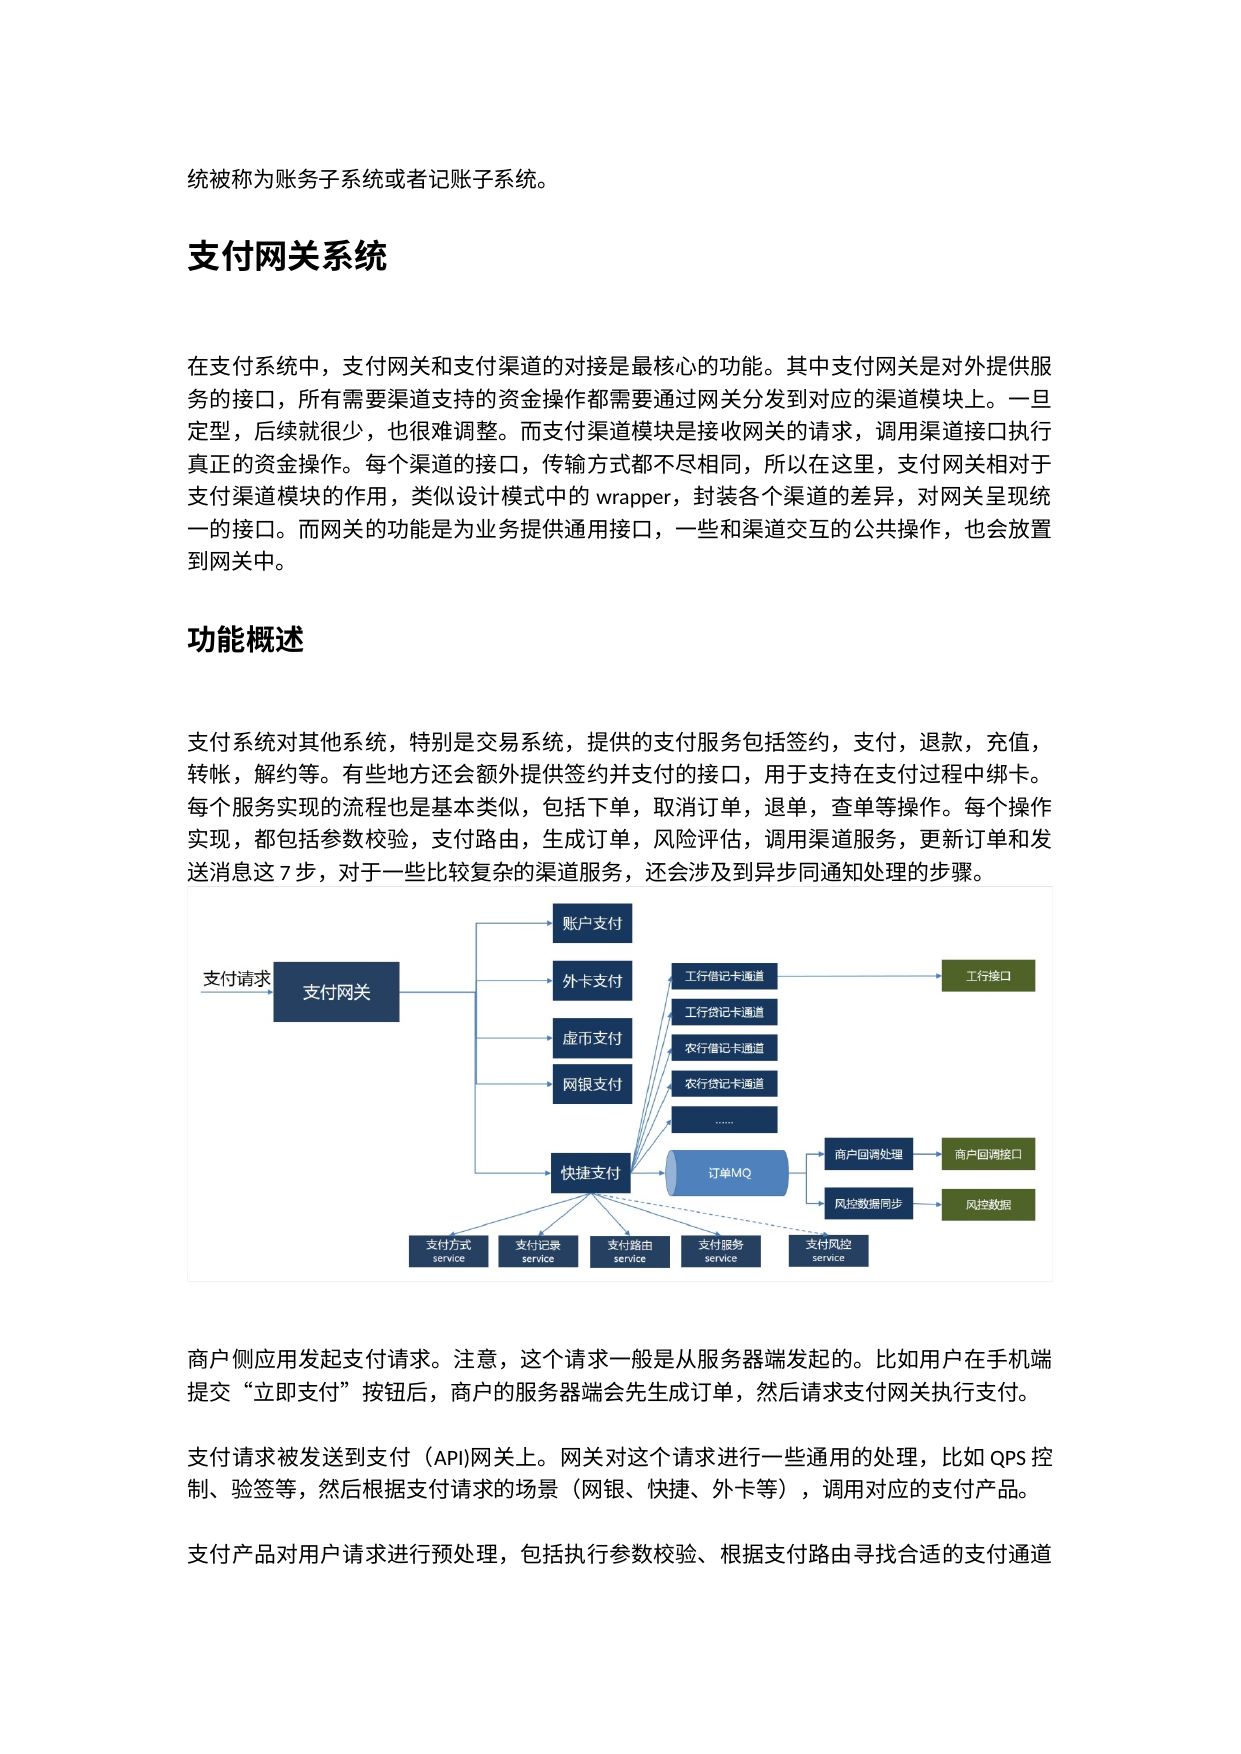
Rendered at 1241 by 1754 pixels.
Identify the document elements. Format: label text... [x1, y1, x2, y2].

picture [187, 886, 1053, 1282]
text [187, 162, 1053, 194]
text 在支付系统中，支付网关和支付渠道的对接是最核心的功能。其中支付网关是对外提供服务的接口，所有需要渠道支持的资金操作都需要通过网关分发到对应的渠道模块上。一旦定型，后续就很少，也很难调整。而支付渠道模块是接收网关的请求，调用渠道接口执行真正的资金操作。每个渠道的接口，传输方式都不尽相同，所以在这里，支付网关相对于支付渠道模块的作用，类似设计模式中的wrapper，封装各个渠道的差异，对网关呈现统一的接口。而网关的功能是为业务提供通用接口，一些和渠道交互的公共操作，也会放置到网关中。 [187, 349, 1053, 576]
subtitle 功能概述 [187, 605, 1053, 670]
text 商户侧应用发起支付请求。注意，这个请求一般是从服务器端发起的。比如用户在手机端提交“立即支付”按钮后，商户的服务器端会先生成订单，然后请求支付网关执行支付。 [187, 1342, 1053, 1407]
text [187, 1537, 1053, 1569]
subtitle 支付网关系统 [187, 222, 1053, 287]
text 支付请求被发送到支付（API)网关上。网关对这个请求进行一些通用的处理，比如QPS控制、验签等，然后根据支付请求的场景（网银、快捷、外卡等），调用对应的支付产品。 [187, 1439, 1053, 1504]
text 支付系统对其他系统，特别是交易系统，提供的支付服务包括签约，支付，退款，充值，转帐，解约等。有些地方还会额外提供签约并支付的接口，用于支持在支付过程中绑卡。 每个服务实现的流程也是基本类似，包括下单，取消订单，退单，查单等操作。每个操作实现，都包括参数校验，支付路由，生成订单，风险评估，调用渠道服务，更新订单和发送消息这7步，对于一些比较复杂的渠道服务，还会涉及到异步同通知处理的步骤。 [187, 724, 1053, 886]
